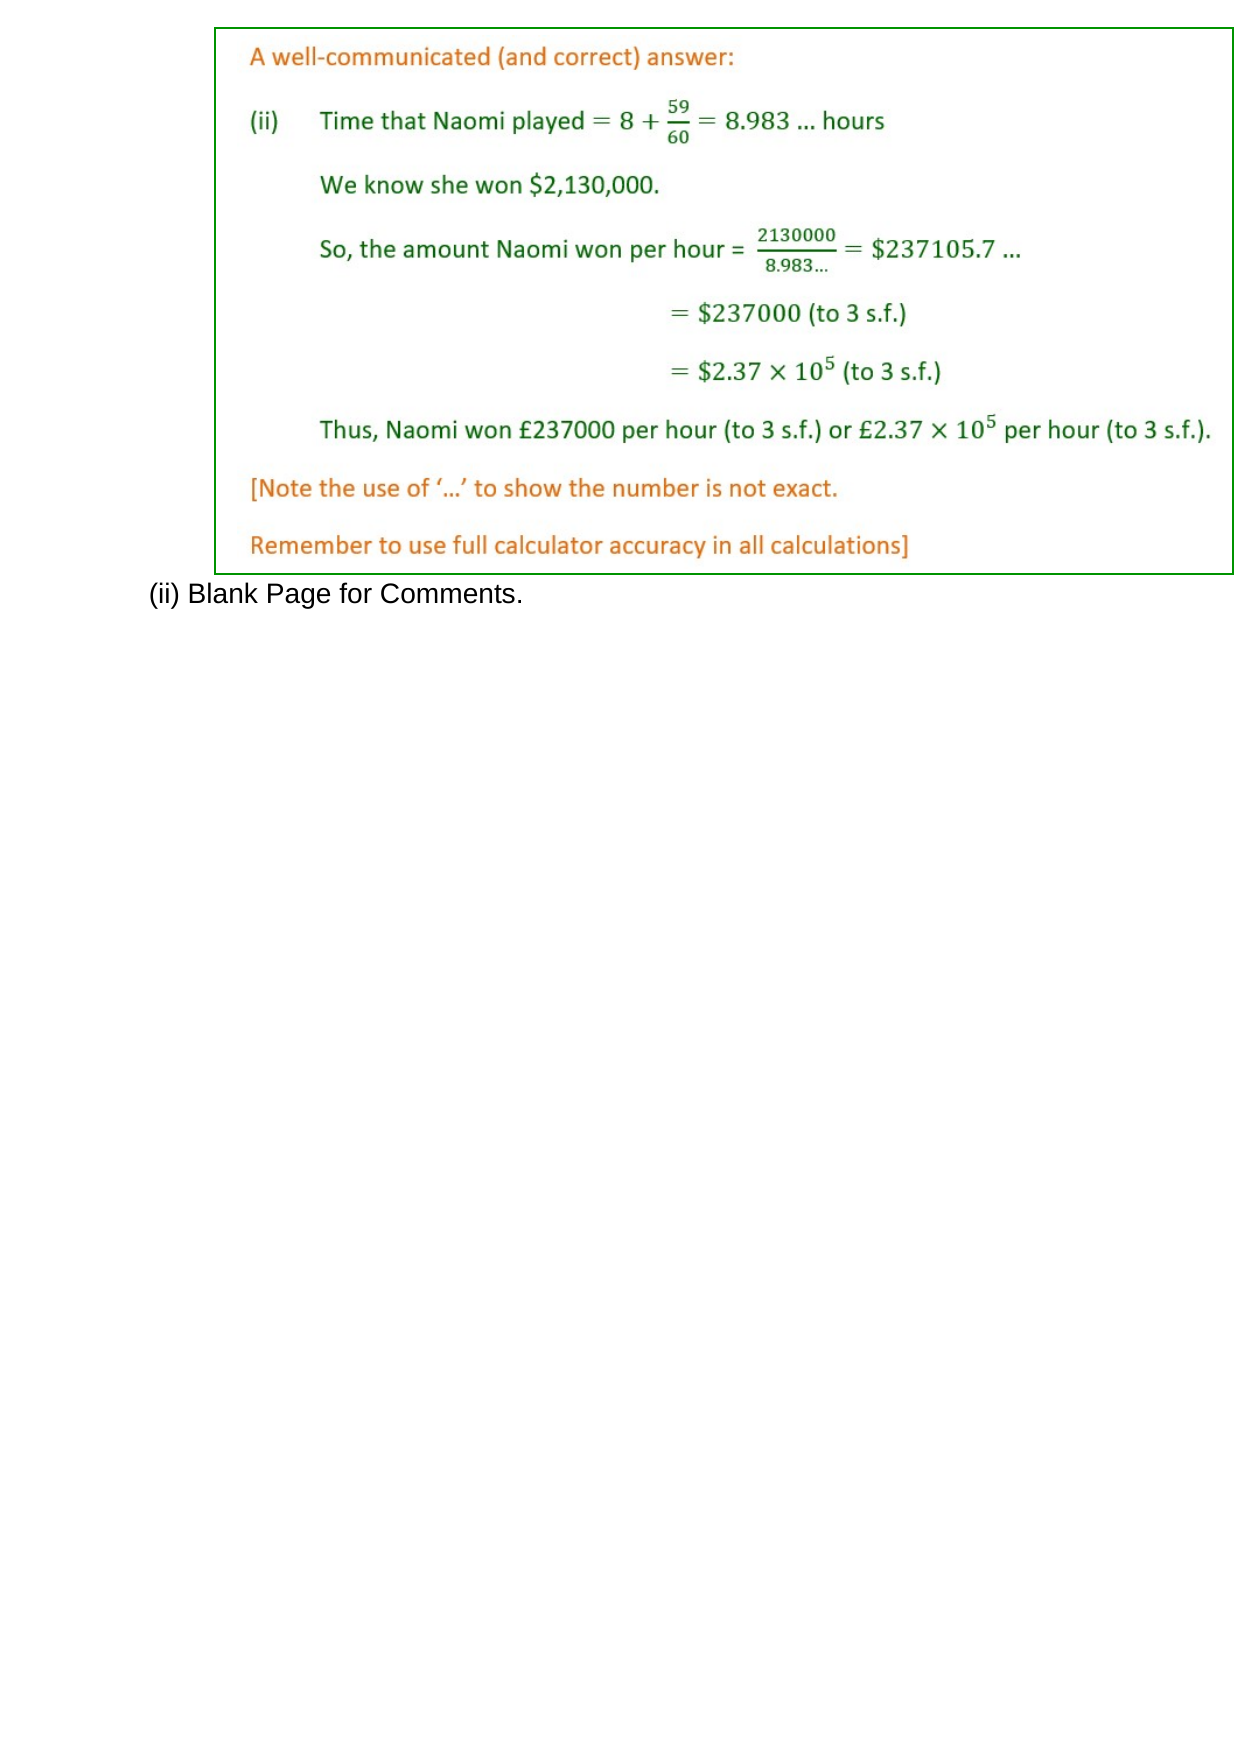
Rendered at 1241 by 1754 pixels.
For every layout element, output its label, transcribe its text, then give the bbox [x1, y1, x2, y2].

text (ii) Blank Page for Comments. [148, 577, 1091, 609]
picture [237, 35, 1216, 569]
